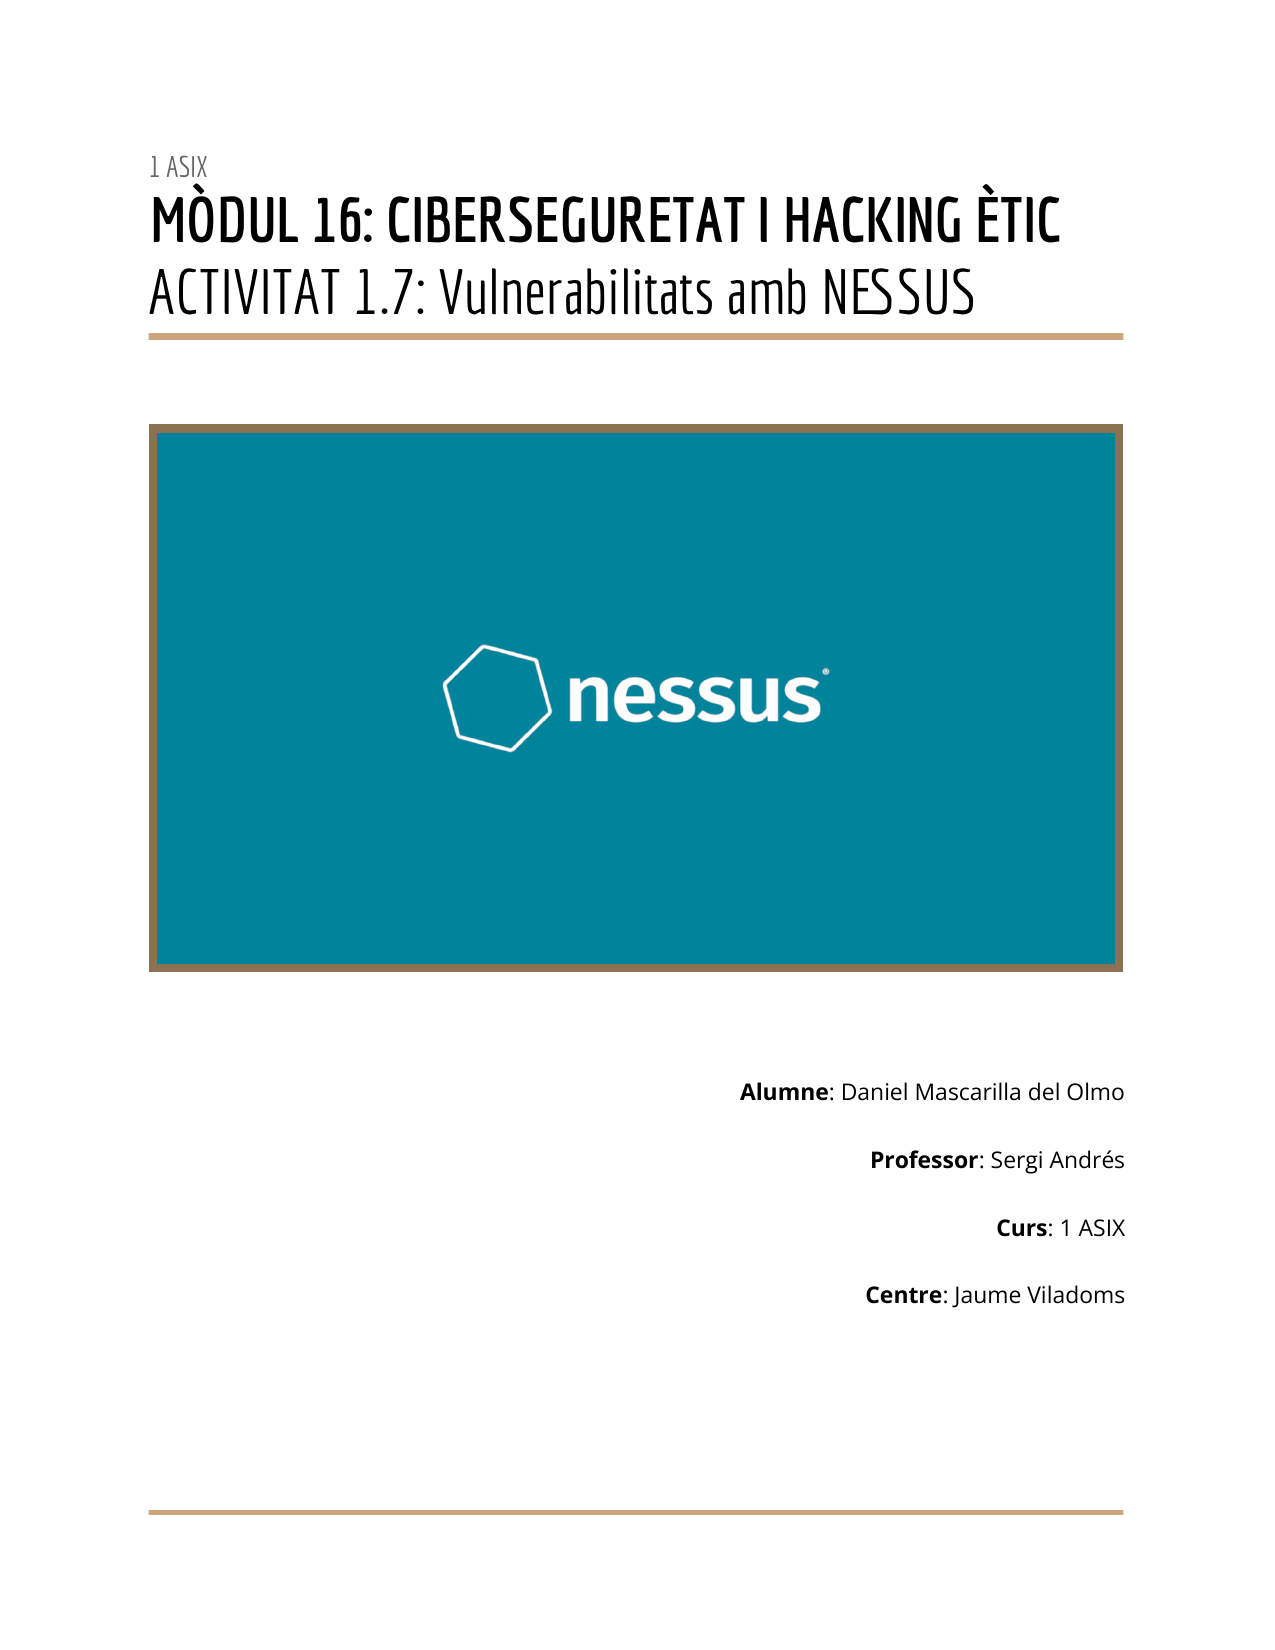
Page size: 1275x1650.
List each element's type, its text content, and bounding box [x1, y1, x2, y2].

text Centre: Jaume Viladoms [148, 1279, 1125, 1311]
subtitle ACTIVITAT 1.7: Vulnerabilitats amb NESSUS [148, 255, 1125, 327]
picture [148, 333, 1124, 340]
picture [148, 1510, 1124, 1515]
text 1 ASIX [148, 150, 1125, 183]
text Professor: Sergi Andrés [148, 1144, 1125, 1175]
text Alumne: Daniel Mascarilla del Olmo [148, 1076, 1125, 1108]
title MÒDUL 16: CIBERSEGURETAT I HACKING ÈTIC [150, 183, 1125, 255]
picture [157, 433, 1115, 964]
text Curs: 1 ASIX [148, 1212, 1125, 1243]
